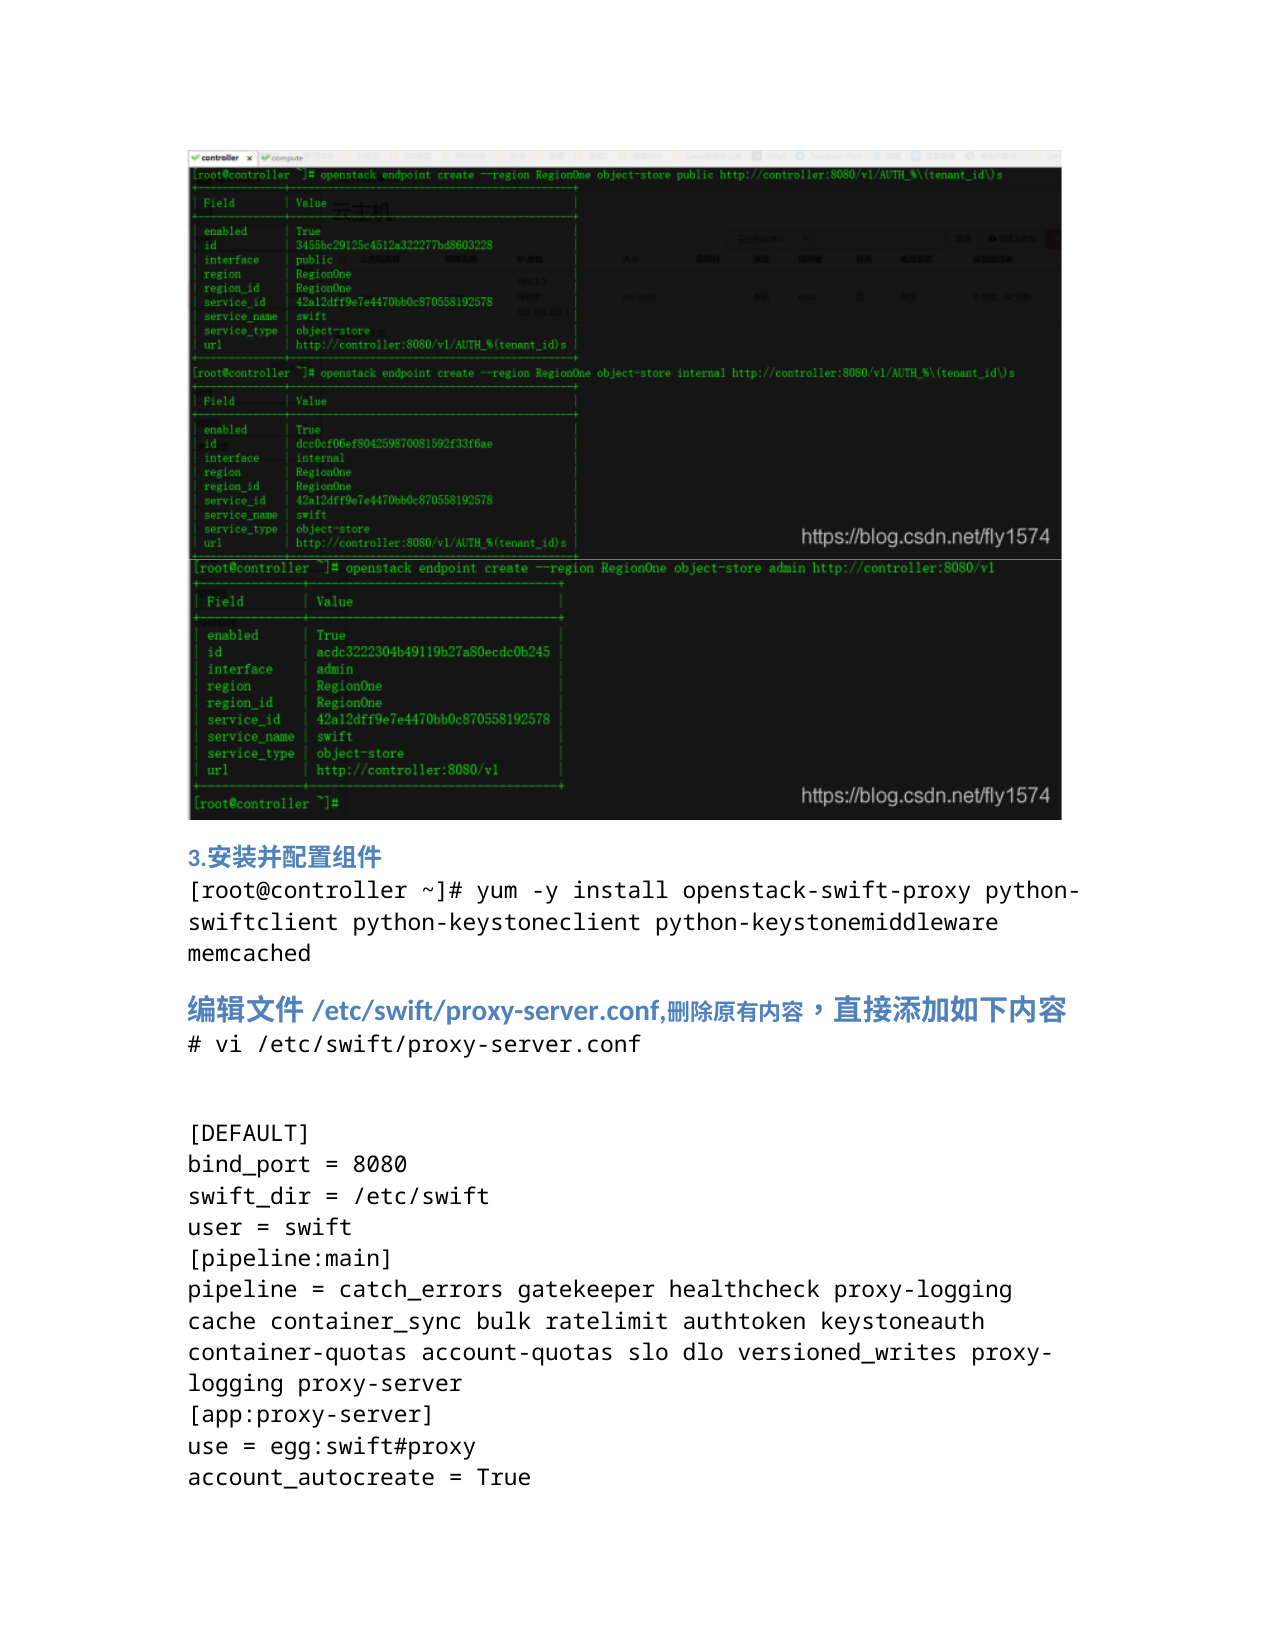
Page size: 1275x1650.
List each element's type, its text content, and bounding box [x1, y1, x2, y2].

text 编辑文件 /etc/swift/proxy-server.conf,删除原有内容，直接添加如下内容 [187, 989, 1087, 1028]
picture [187, 150, 1063, 820]
text 3.安装并配置组件 [187, 840, 1087, 874]
text [root@controller ~]# yum -y install openstack-swift-proxy python-swiftclient python-keystoneclient python-keystonemiddleware memcached [187, 874, 1087, 968]
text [187, 1028, 1087, 1492]
